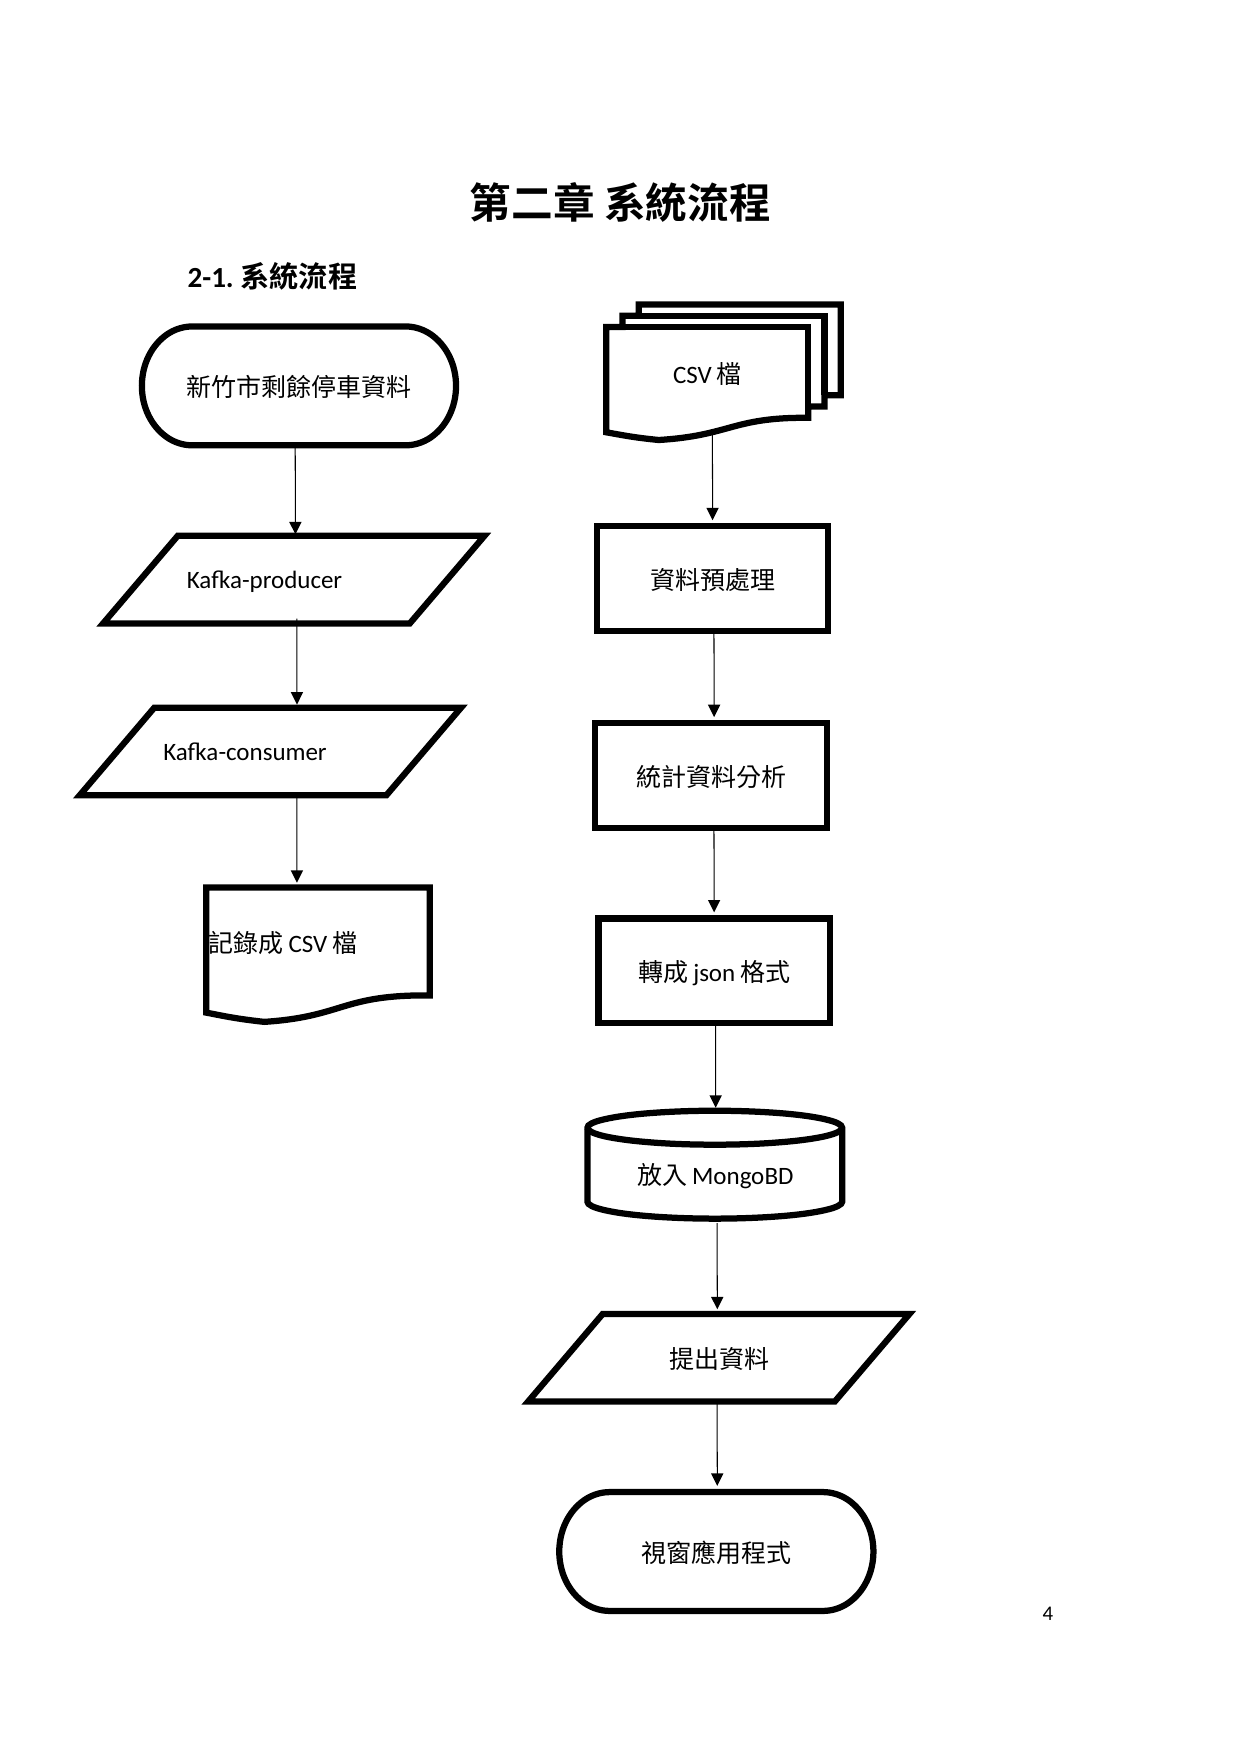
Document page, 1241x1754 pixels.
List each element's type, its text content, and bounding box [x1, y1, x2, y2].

text 2-1. 系統流程 [187, 237, 1053, 312]
text 第二章 系統流程 [187, 162, 1053, 237]
